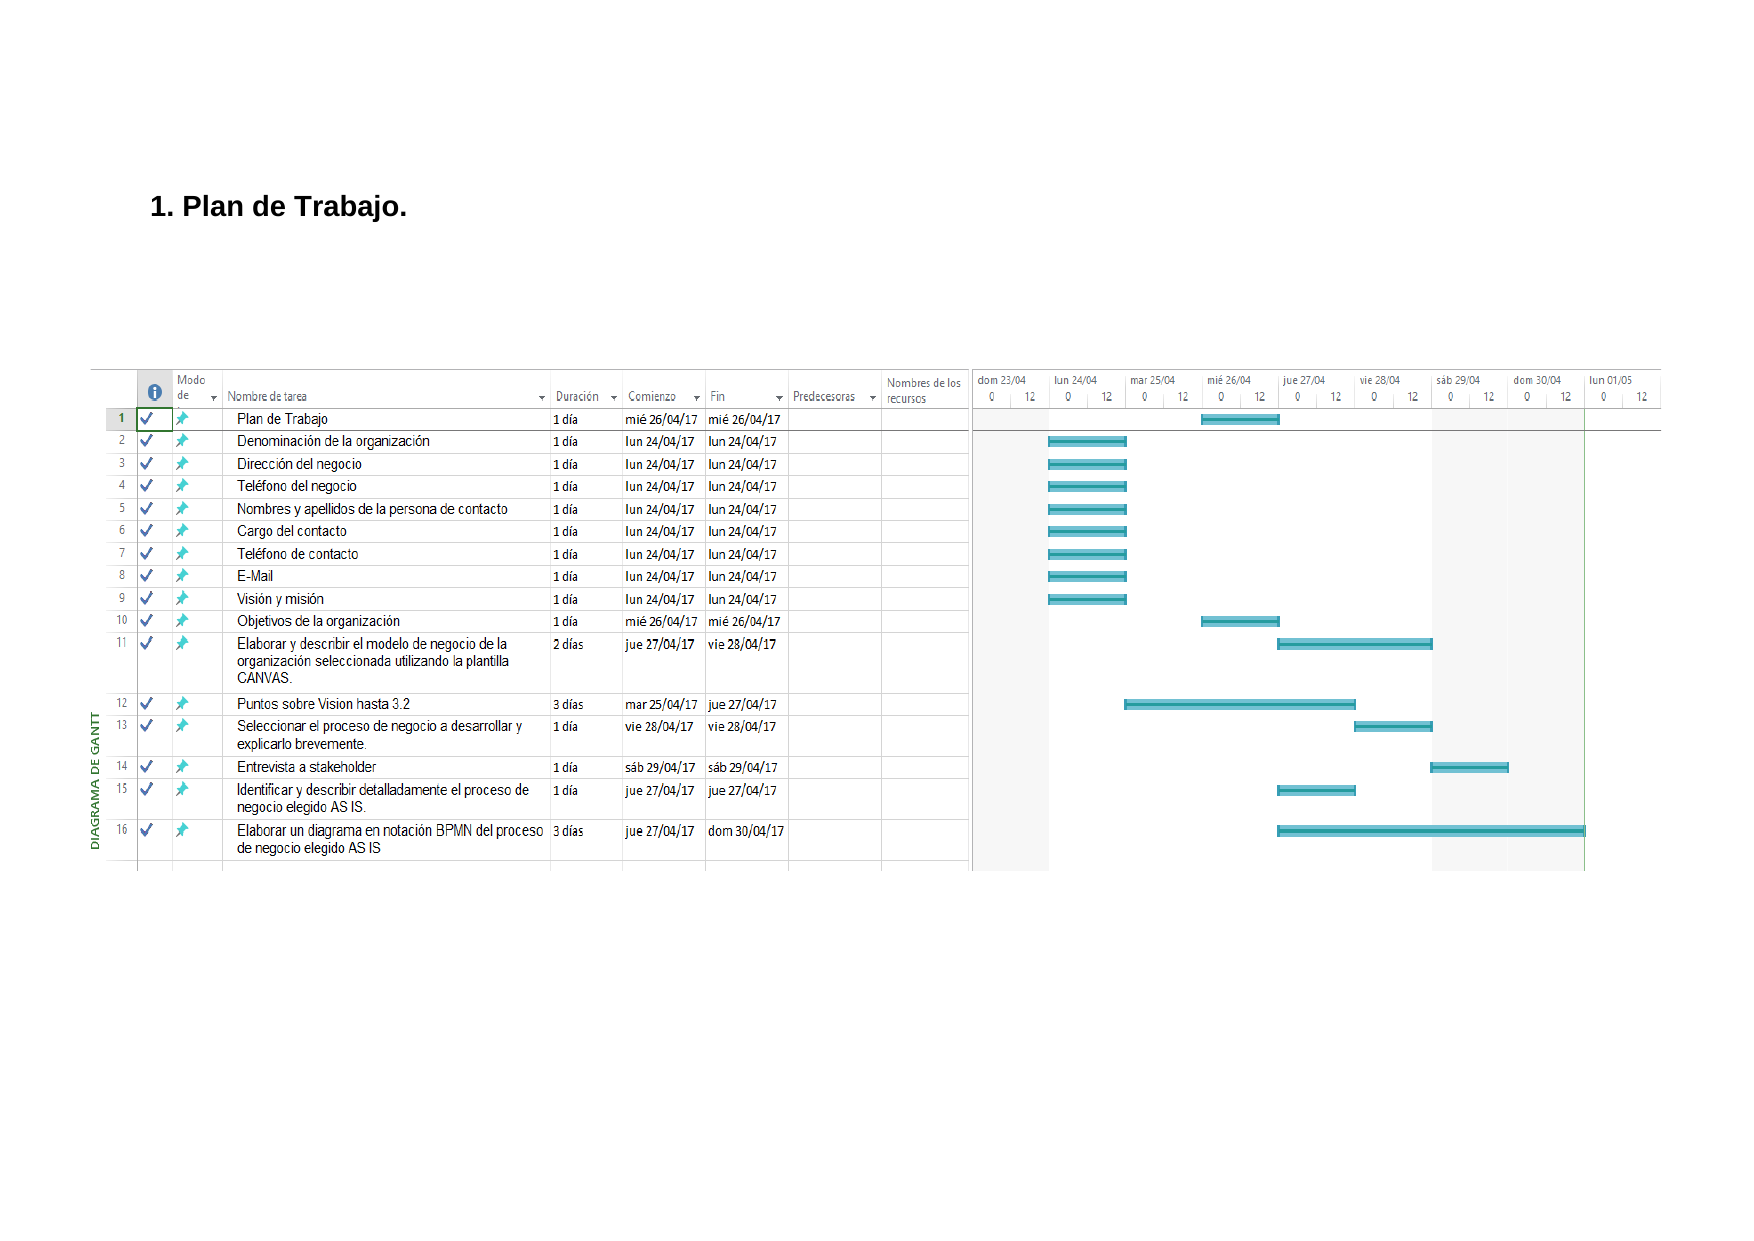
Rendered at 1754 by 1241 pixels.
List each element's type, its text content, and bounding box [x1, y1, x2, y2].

text 1. Plan de Trabajo. [150, 188, 1604, 222]
picture [90, 367, 1662, 871]
